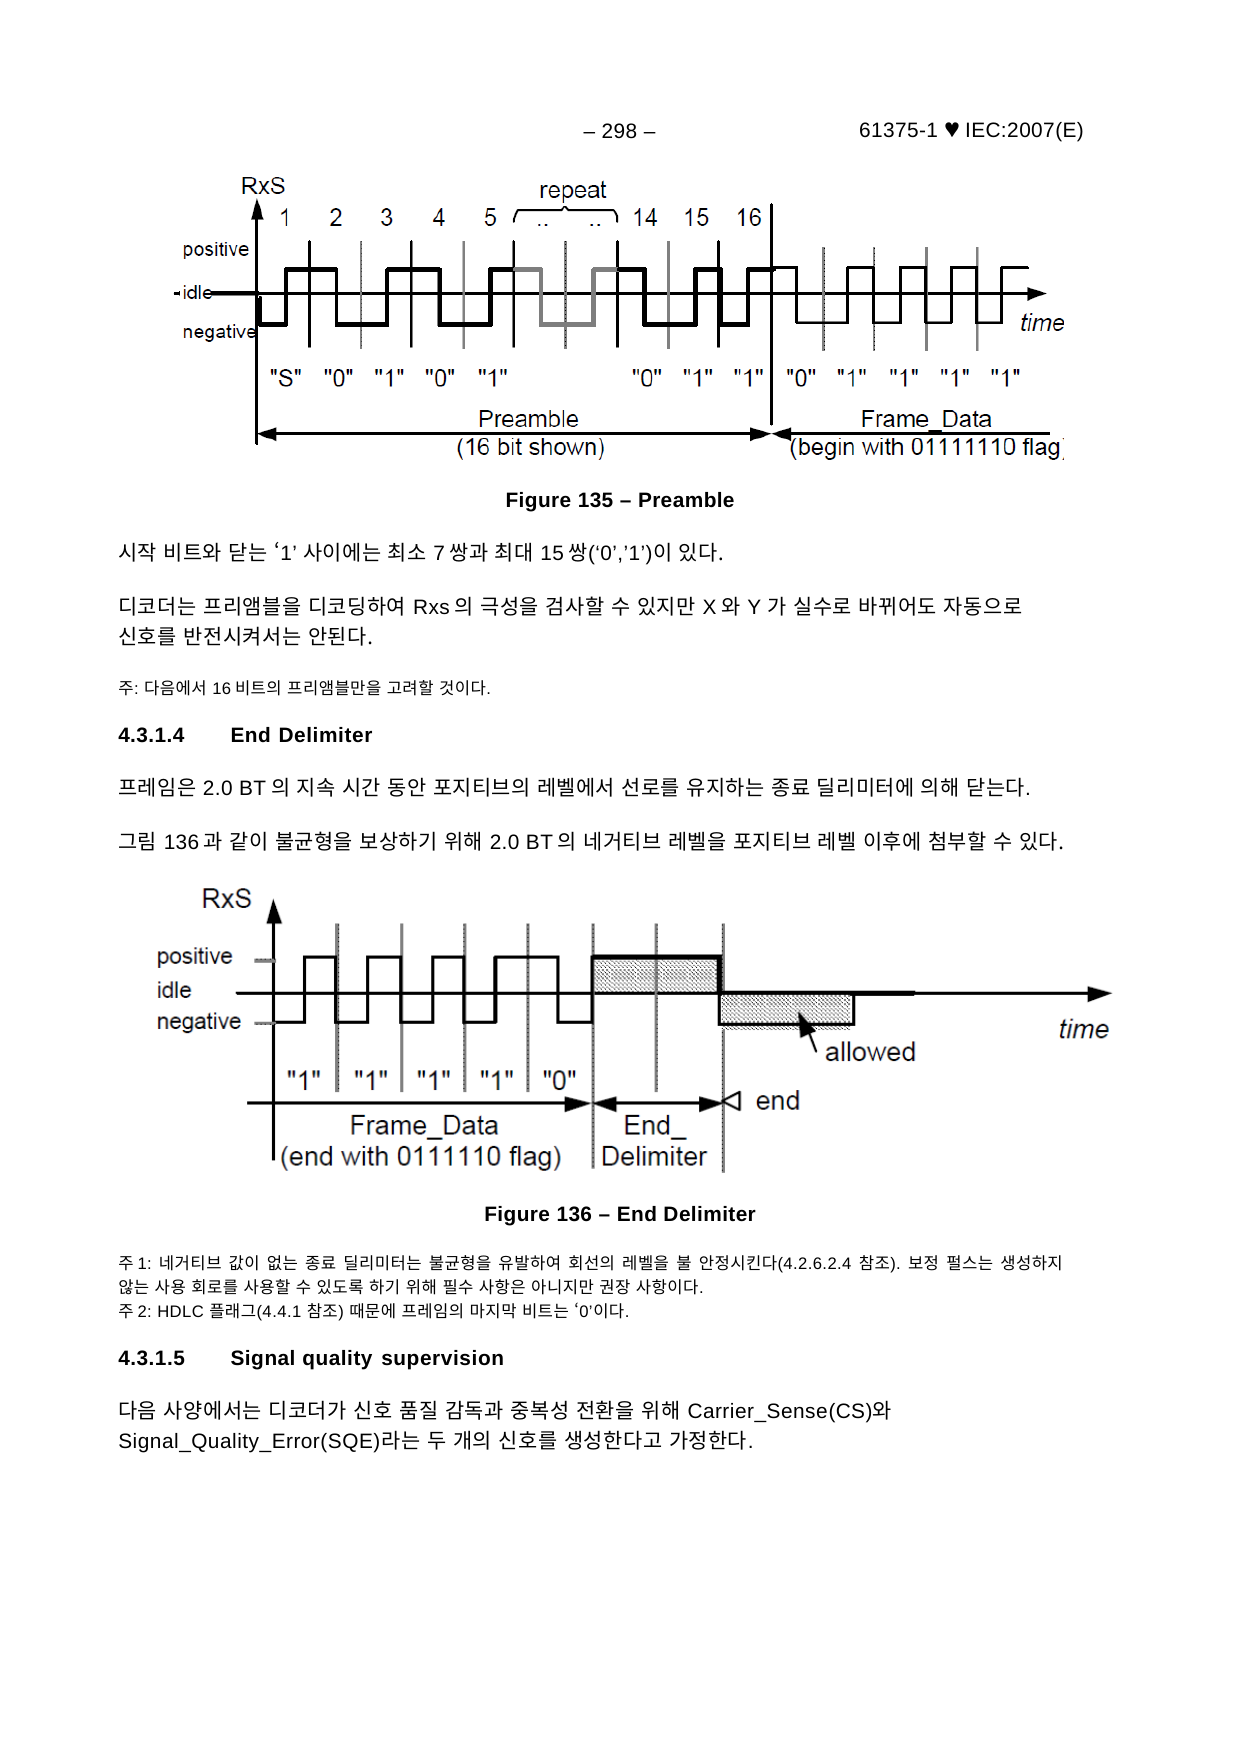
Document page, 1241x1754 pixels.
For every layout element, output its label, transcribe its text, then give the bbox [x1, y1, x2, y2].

text 디코더는 프리앰블을 디코딩하여 Rxs의 극성을 검사할 수 있지만 X와 Y 가 실수로 바뀌어도 자동으로 신호를 반전시켜서는 안된다. [118, 590, 1063, 651]
text 주2: HDLC 플래그(4.4.1 참조) 때문에 프레임의 마지막 비트는 ‘0’이다. [118, 1298, 1063, 1322]
text 주: 다음에서 16비트의 프리앰블만을 고려할 것이다. [118, 675, 1063, 699]
picture [122, 879, 1118, 1178]
text 프레임은 2.0 BT의 지속 시간 동안 포지티브의 레벨에서 선로를 유지하는 종료 딜리미터에 의해 닫는다. [118, 771, 1063, 801]
text 그림 136과 같이 불균형을 보상하기 위해 2.0 BT의 네거티브 레벨을 포지티브 레벨 이후에 첨부할 수 있다. [118, 825, 1063, 855]
text Figure 136 – End Delimiter [103, 1202, 1137, 1226]
subtitle Signal quality supervision [118, 1346, 1063, 1370]
text Figure 135 – Preamble [103, 488, 1137, 512]
picture [173, 165, 1067, 465]
text 시작 비트와 닫는 ‘1’ 사이에는 최소 7쌍과 최대 15쌍(‘0’,’1’)이 있다. [118, 536, 1063, 566]
text 주1: 네거티브 값이 없는 종료 딜리미터는 불균형을 유발하여 회선의 레벨을 불 안정시킨다(4.2.6.2.4 참조). 보정 펄스는 생성하지 않는 사용 회로를 사용할 수 있도록 하기 위해 필수 사항은 아니지만 권장 사항이다. [118, 1250, 1063, 1298]
text 다음 사양에서는 디코더가 신호 품질 감독과 중복성 전환을 위해 Carrier_Sense(CS)와 Signal_Quality_Error(SQE)라는 두 개의 신호를 생성한다고 가정한다. [118, 1394, 1063, 1454]
subtitle End Delimiter [118, 723, 1063, 747]
